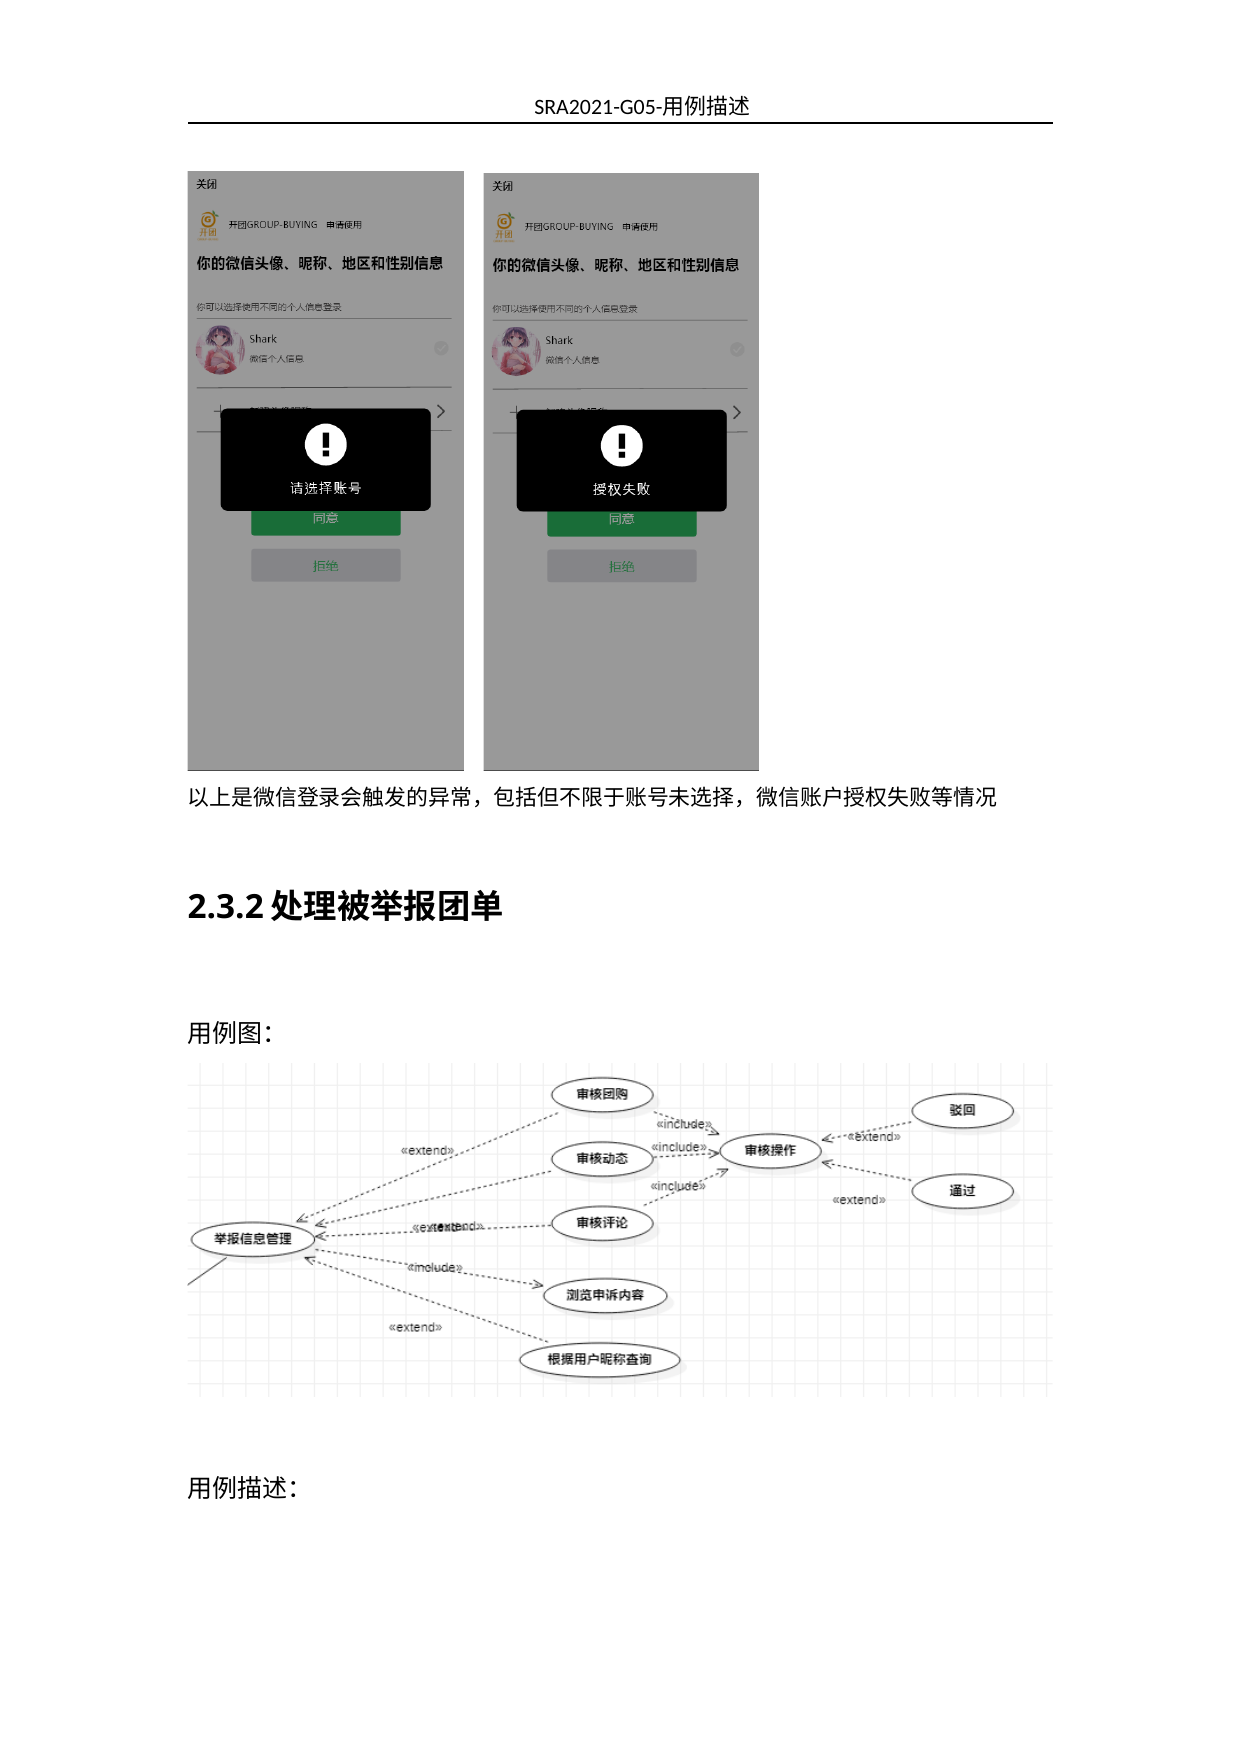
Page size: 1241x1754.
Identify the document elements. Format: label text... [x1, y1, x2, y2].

text 以上是微信登录会触发的异常，包括但不限于账号未选择，微信账户授权失败等情况 [187, 779, 1053, 812]
picture [187, 1063, 1053, 1397]
picture [187, 171, 464, 771]
subtitle 2.3.2处理被举报团单 [187, 872, 1053, 937]
text 用例描述： [187, 1454, 1053, 1519]
picture [483, 173, 759, 771]
text 用例图： [187, 999, 1053, 1063]
